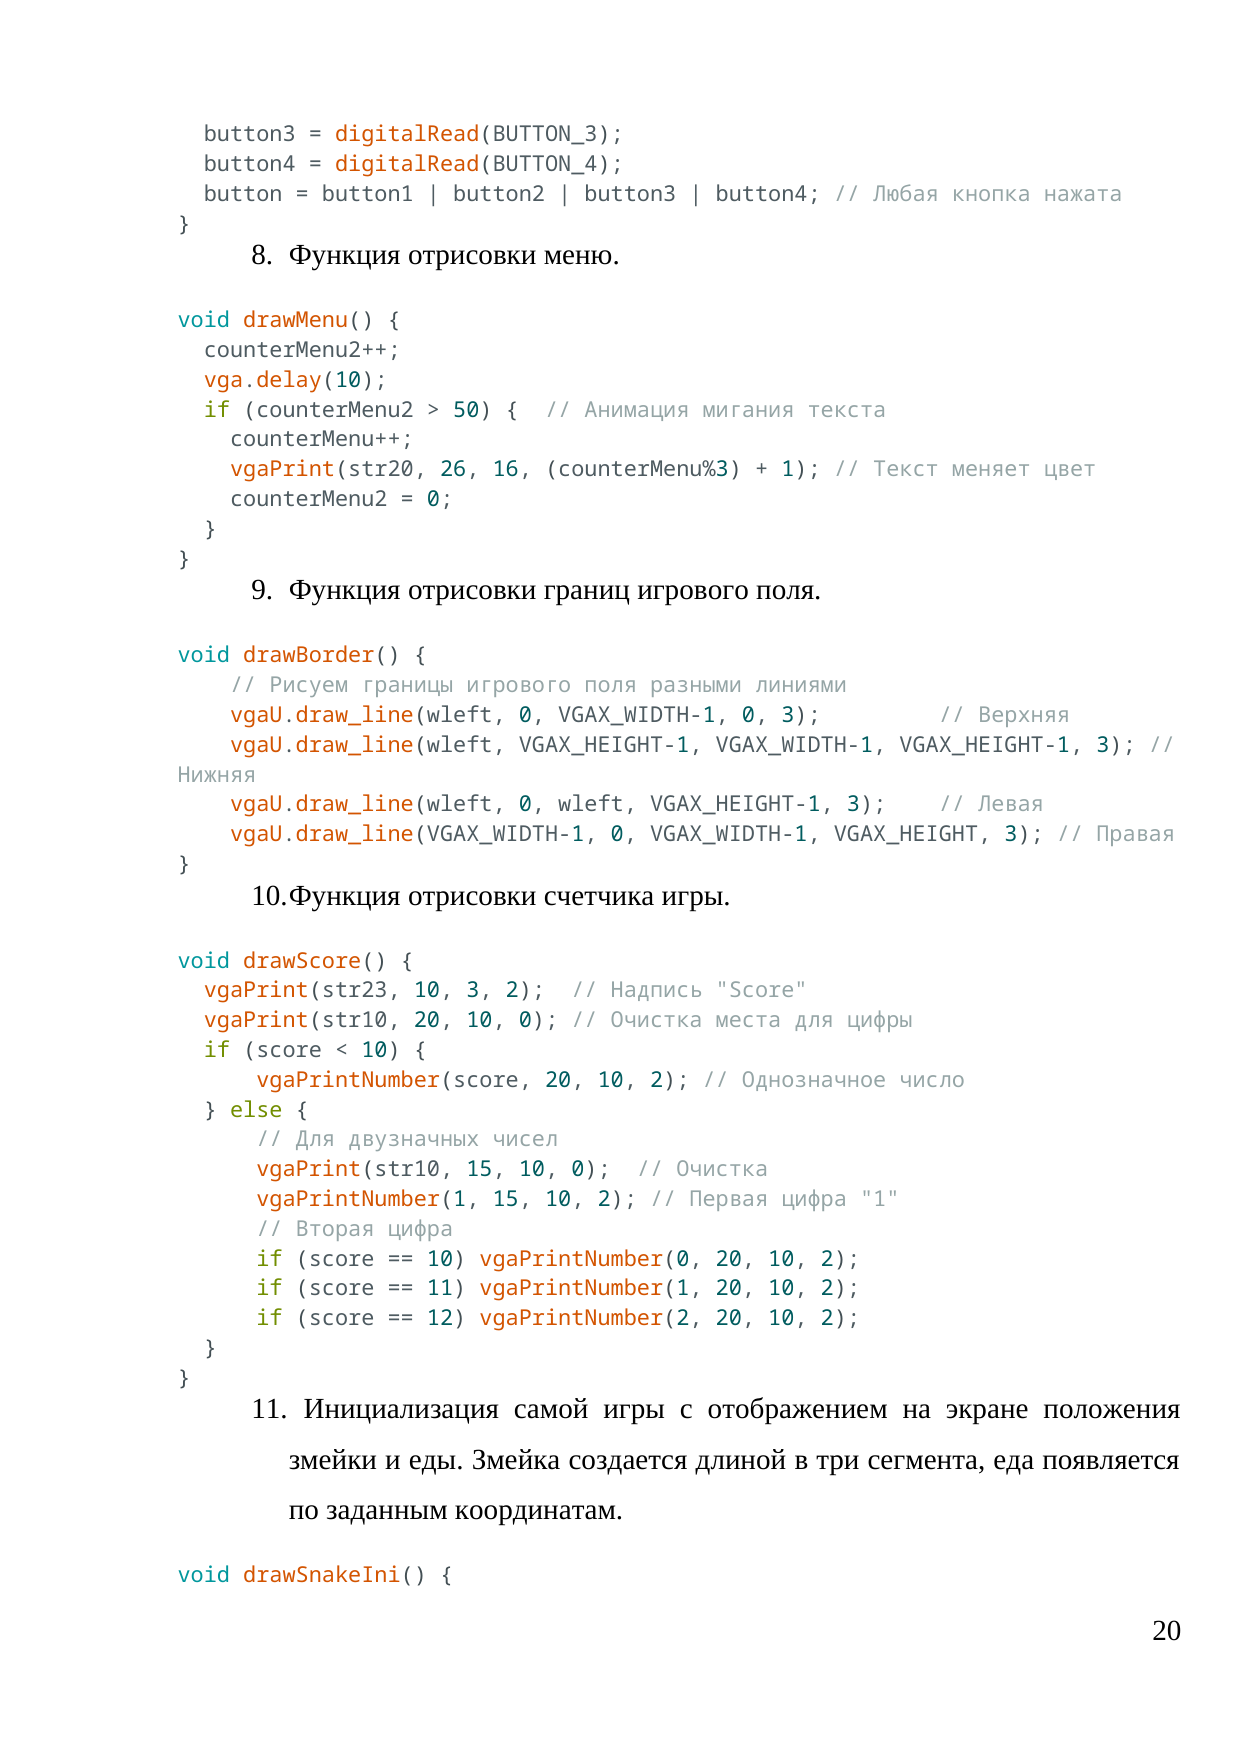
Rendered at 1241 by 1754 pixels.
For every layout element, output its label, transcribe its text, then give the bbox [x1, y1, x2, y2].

text // Для двузначных чисел [177, 1123, 1181, 1153]
text vgaPrint(str10, 20, 10, 0); // Очистка места для цифры [177, 1004, 1181, 1034]
text if (score == 10) vgaPrintNumber(0, 20, 10, 2); [177, 1243, 1181, 1272]
text counterMenu2 = 0; [177, 483, 1181, 513]
text button3 = digitalRead(BUTTON_3); [177, 118, 1181, 148]
text if (score == 12) vgaPrintNumber(2, 20, 10, 2); [177, 1302, 1181, 1332]
text counterMenu++; [177, 423, 1181, 453]
text } [177, 207, 1181, 237]
text if (counterMenu2 > 50) { // Анимация мигания текста [177, 394, 1181, 423]
text if (score < 10) { [177, 1034, 1181, 1064]
list Функция отрисовки границ игрового поля. [251, 572, 1181, 606]
text button4 = digitalRead(BUTTON_4); [177, 148, 1181, 178]
text if (score == 11) vgaPrintNumber(1, 20, 10, 2); [177, 1272, 1181, 1302]
text vgaU.draw_line(wleft, VGAX_HEIGHT-1, VGAX_WIDTH-1, VGAX_HEIGHT-1, 3); // Нижняя [177, 729, 1181, 788]
text vgaU.draw_line(VGAX_WIDTH-1, 0, VGAX_WIDTH-1, VGAX_HEIGHT, 3); // Правая [177, 818, 1181, 848]
text } [177, 513, 1181, 543]
text vga.delay(10); [177, 364, 1181, 394]
text } [177, 1362, 1181, 1392]
text } [177, 543, 1181, 572]
text vgaU.draw_line(wleft, 0, VGAX_WIDTH-1, 0, 3); // Верхняя [177, 699, 1181, 729]
text } else { [177, 1094, 1181, 1123]
text // Вторая цифра [177, 1213, 1181, 1243]
text void drawSnakeIni() { [177, 1559, 1181, 1589]
text } [177, 848, 1181, 878]
list Инициализация самой игры с отображением на экране положения змейки и еды. Змейка создается длиной в три сегмента, еда появляется по заданным координатам. [251, 1392, 1181, 1526]
text vgaPrintNumber(score, 20, 10, 2); // Однозначное число [177, 1064, 1181, 1094]
text // Рисуем границы игрового поля разными линиями [177, 669, 1181, 699]
text void drawMenu() { [177, 304, 1181, 334]
text void drawBorder() { [177, 639, 1181, 669]
text vgaPrint(str20, 26, 16, (counterMenu%3) + 1); // Текст меняет цвет [177, 453, 1181, 483]
list Функция отрисовки меню. [251, 237, 1181, 271]
text vgaU.draw_line(wleft, 0, wleft, VGAX_HEIGHT-1, 3); // Левая [177, 788, 1181, 818]
text vgaPrintNumber(1, 15, 10, 2); // Первая цифра "1" [177, 1183, 1181, 1213]
text vgaPrint(str23, 10, 3, 2); // Надпись "Score" [177, 974, 1181, 1004]
list Функция отрисовки счетчика игры. [251, 878, 1181, 911]
text vgaPrint(str10, 15, 10, 0); // Очистка [177, 1153, 1181, 1183]
text } [177, 1332, 1181, 1362]
text button = button1 | button2 | button3 | button4; // Любая кнопка нажата [177, 178, 1181, 207]
text void drawScore() { [177, 945, 1181, 974]
text counterMenu2++; [177, 334, 1181, 364]
